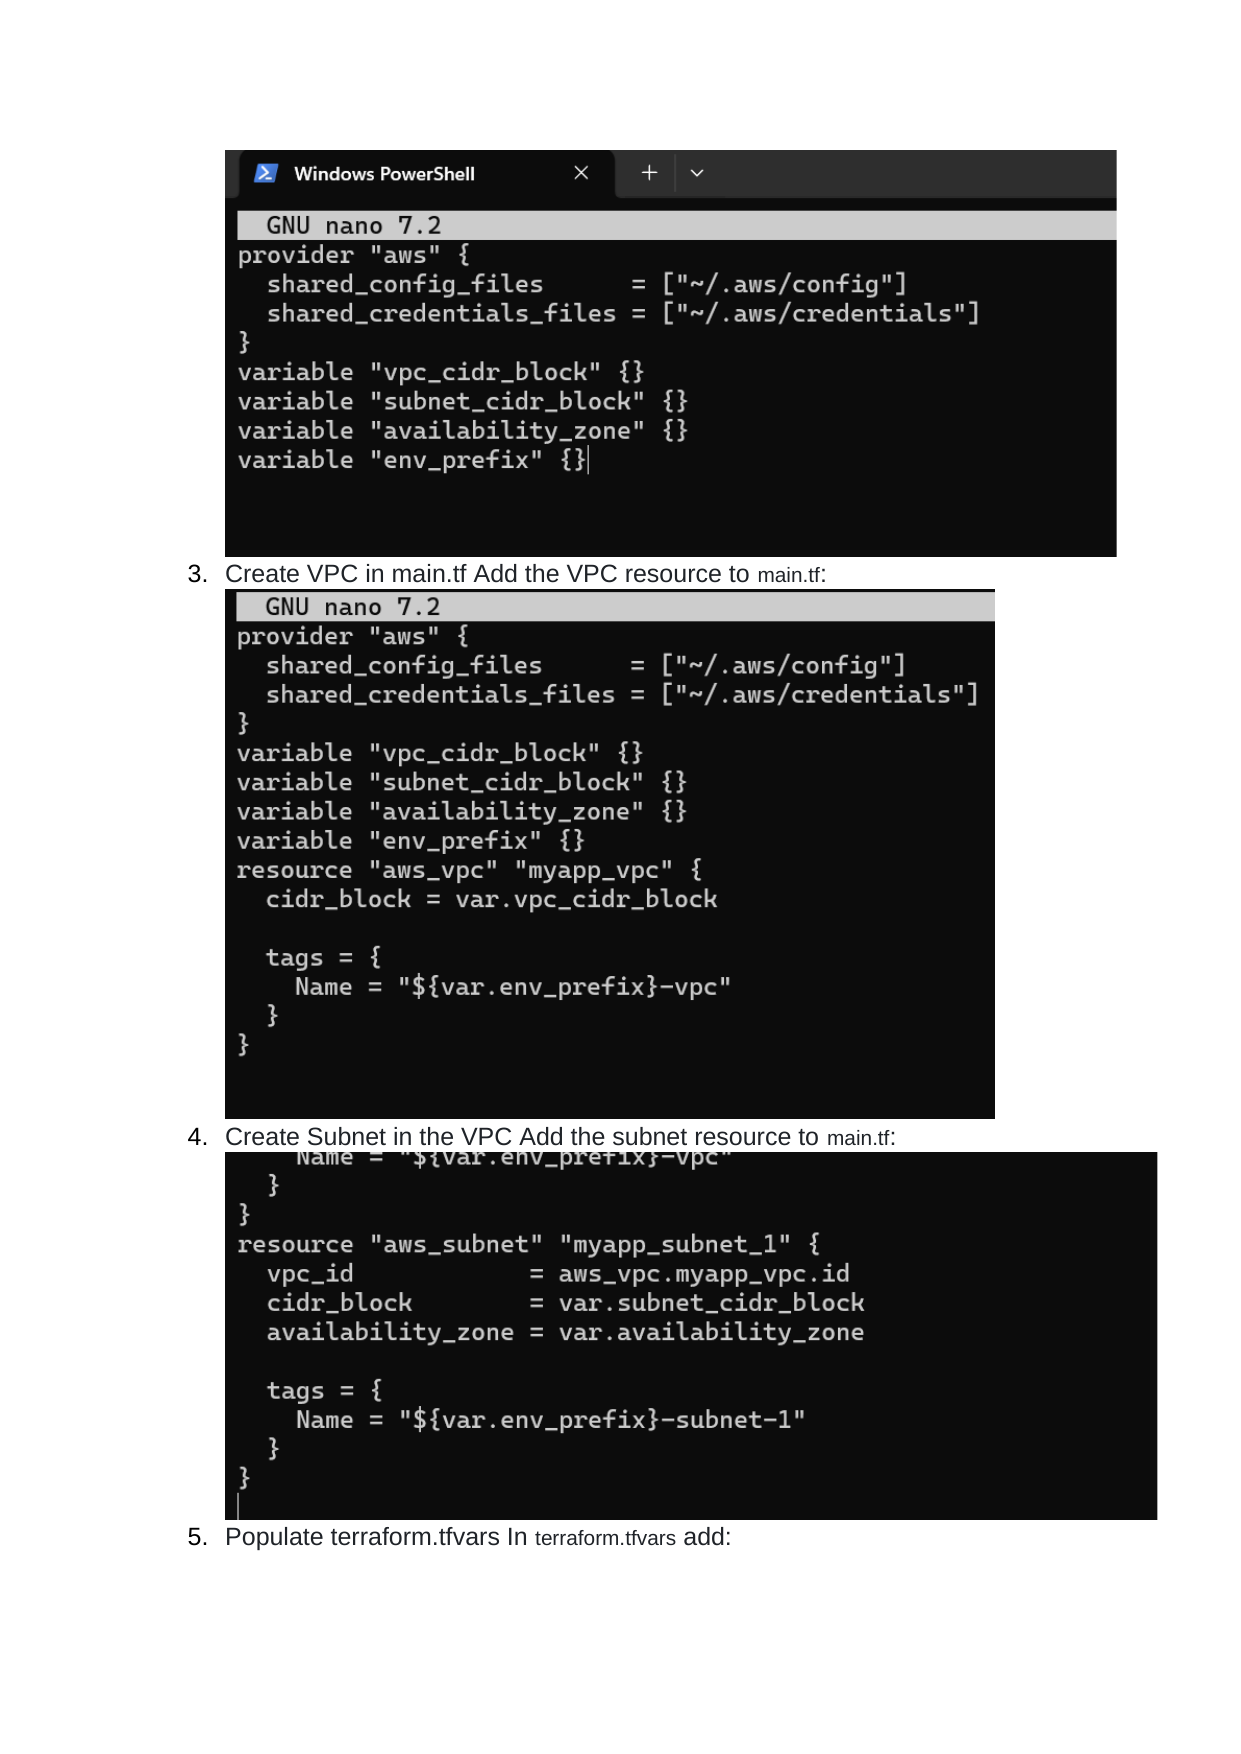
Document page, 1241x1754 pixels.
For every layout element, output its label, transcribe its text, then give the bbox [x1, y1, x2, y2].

list Create VPC in main.tf Add the VPC resource to main.tf: [187, 559, 1090, 587]
list Create Subnet in the VPC Add the subnet resource to main.tf: [187, 1121, 1090, 1150]
picture [225, 589, 995, 1119]
picture [225, 150, 1117, 557]
list Populate terraform.tfvars In terraform.tfvars add: [187, 1522, 1090, 1550]
picture [225, 1152, 1158, 1520]
